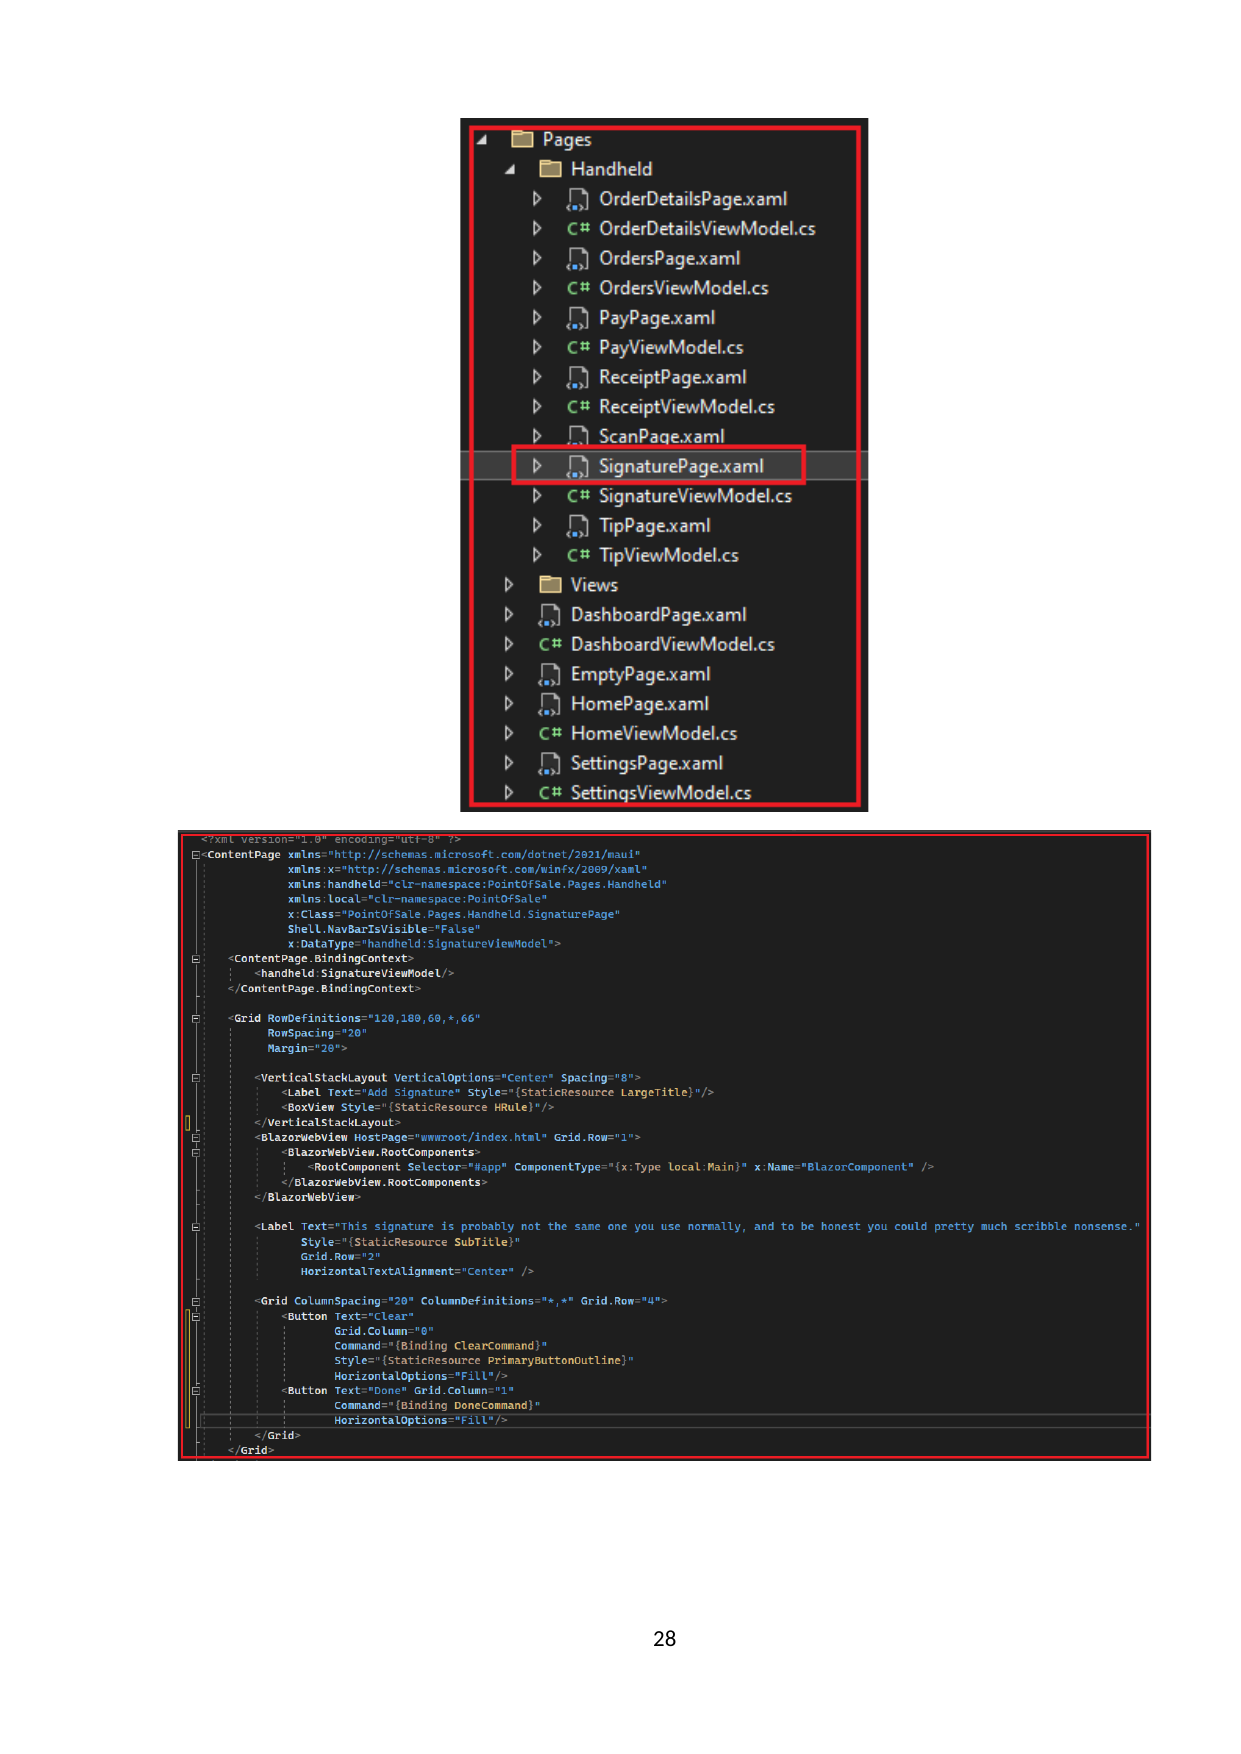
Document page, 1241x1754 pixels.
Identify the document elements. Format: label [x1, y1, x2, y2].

picture [177, 830, 1152, 1461]
picture [460, 118, 869, 812]
